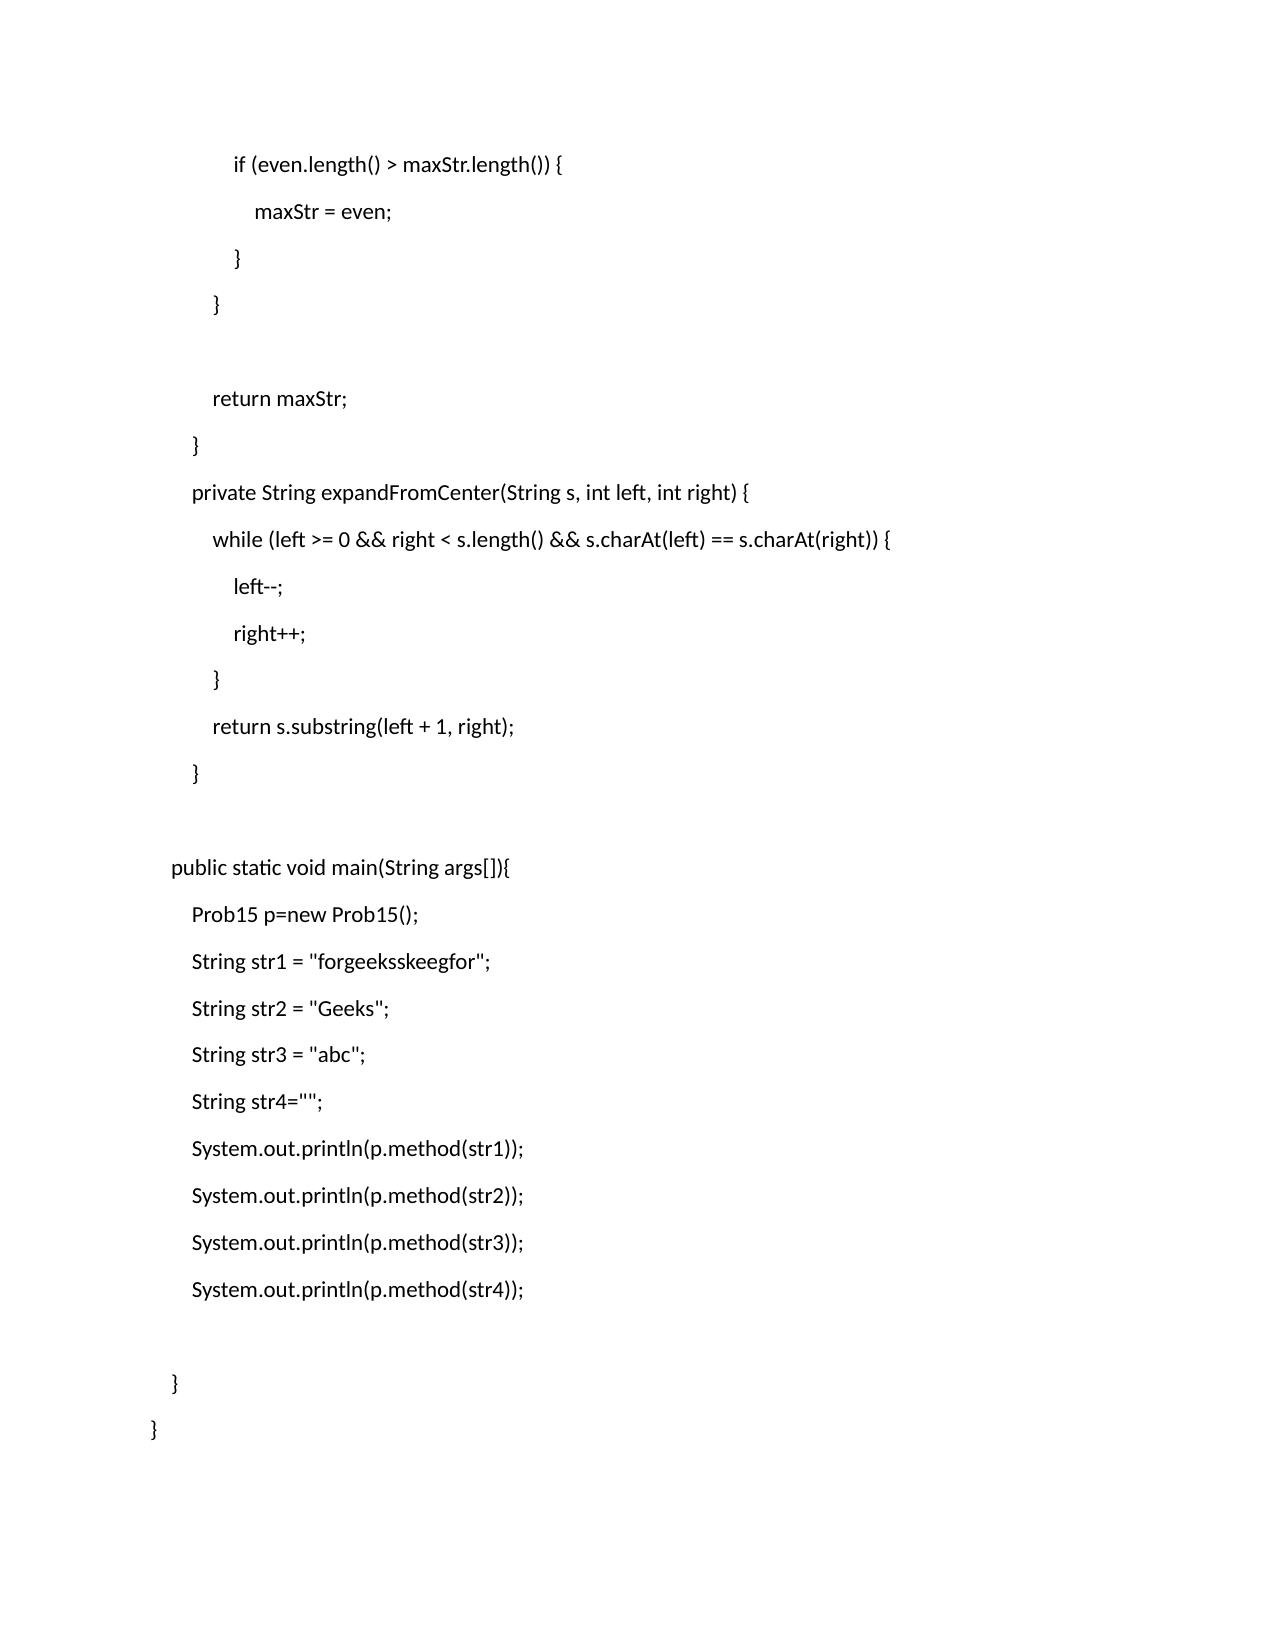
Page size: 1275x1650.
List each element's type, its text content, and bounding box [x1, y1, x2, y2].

text } [150, 666, 1125, 694]
text String str2 = "Geeks"; [150, 994, 1125, 1022]
text public static void main(String args[]){ [150, 853, 1125, 881]
text return maxStr; [150, 384, 1125, 412]
text } [150, 759, 1125, 787]
text private String expandFromCenter(String s, int left, int right) { [150, 478, 1125, 506]
text left--; [150, 572, 1125, 600]
text } [150, 431, 1125, 459]
text right++; [150, 619, 1125, 647]
text String str1 = "forgeeksskeegfor"; [150, 947, 1125, 975]
text } [150, 244, 1125, 272]
text System.out.println(p.method(str3)); [150, 1228, 1125, 1256]
text Prob15 p=new Prob15(); [150, 900, 1125, 928]
text return s.substring(left + 1, right); [150, 712, 1125, 741]
text System.out.println(p.method(str4)); [150, 1275, 1125, 1303]
text } [150, 1369, 1125, 1397]
text System.out.println(p.method(str2)); [150, 1181, 1125, 1209]
text maxStr = even; [150, 197, 1125, 225]
text String str3 = "abc"; [150, 1041, 1125, 1069]
text String str4=""; [150, 1087, 1125, 1116]
text System.out.println(p.method(str1)); [150, 1134, 1125, 1162]
text while (left >= 0 && right < s.length() && s.charAt(left) == s.charAt(right)) { [150, 525, 1125, 553]
text if (even.length() > maxStr.length()) { [150, 150, 1125, 178]
text } [150, 291, 1125, 319]
text } [150, 1416, 1125, 1444]
